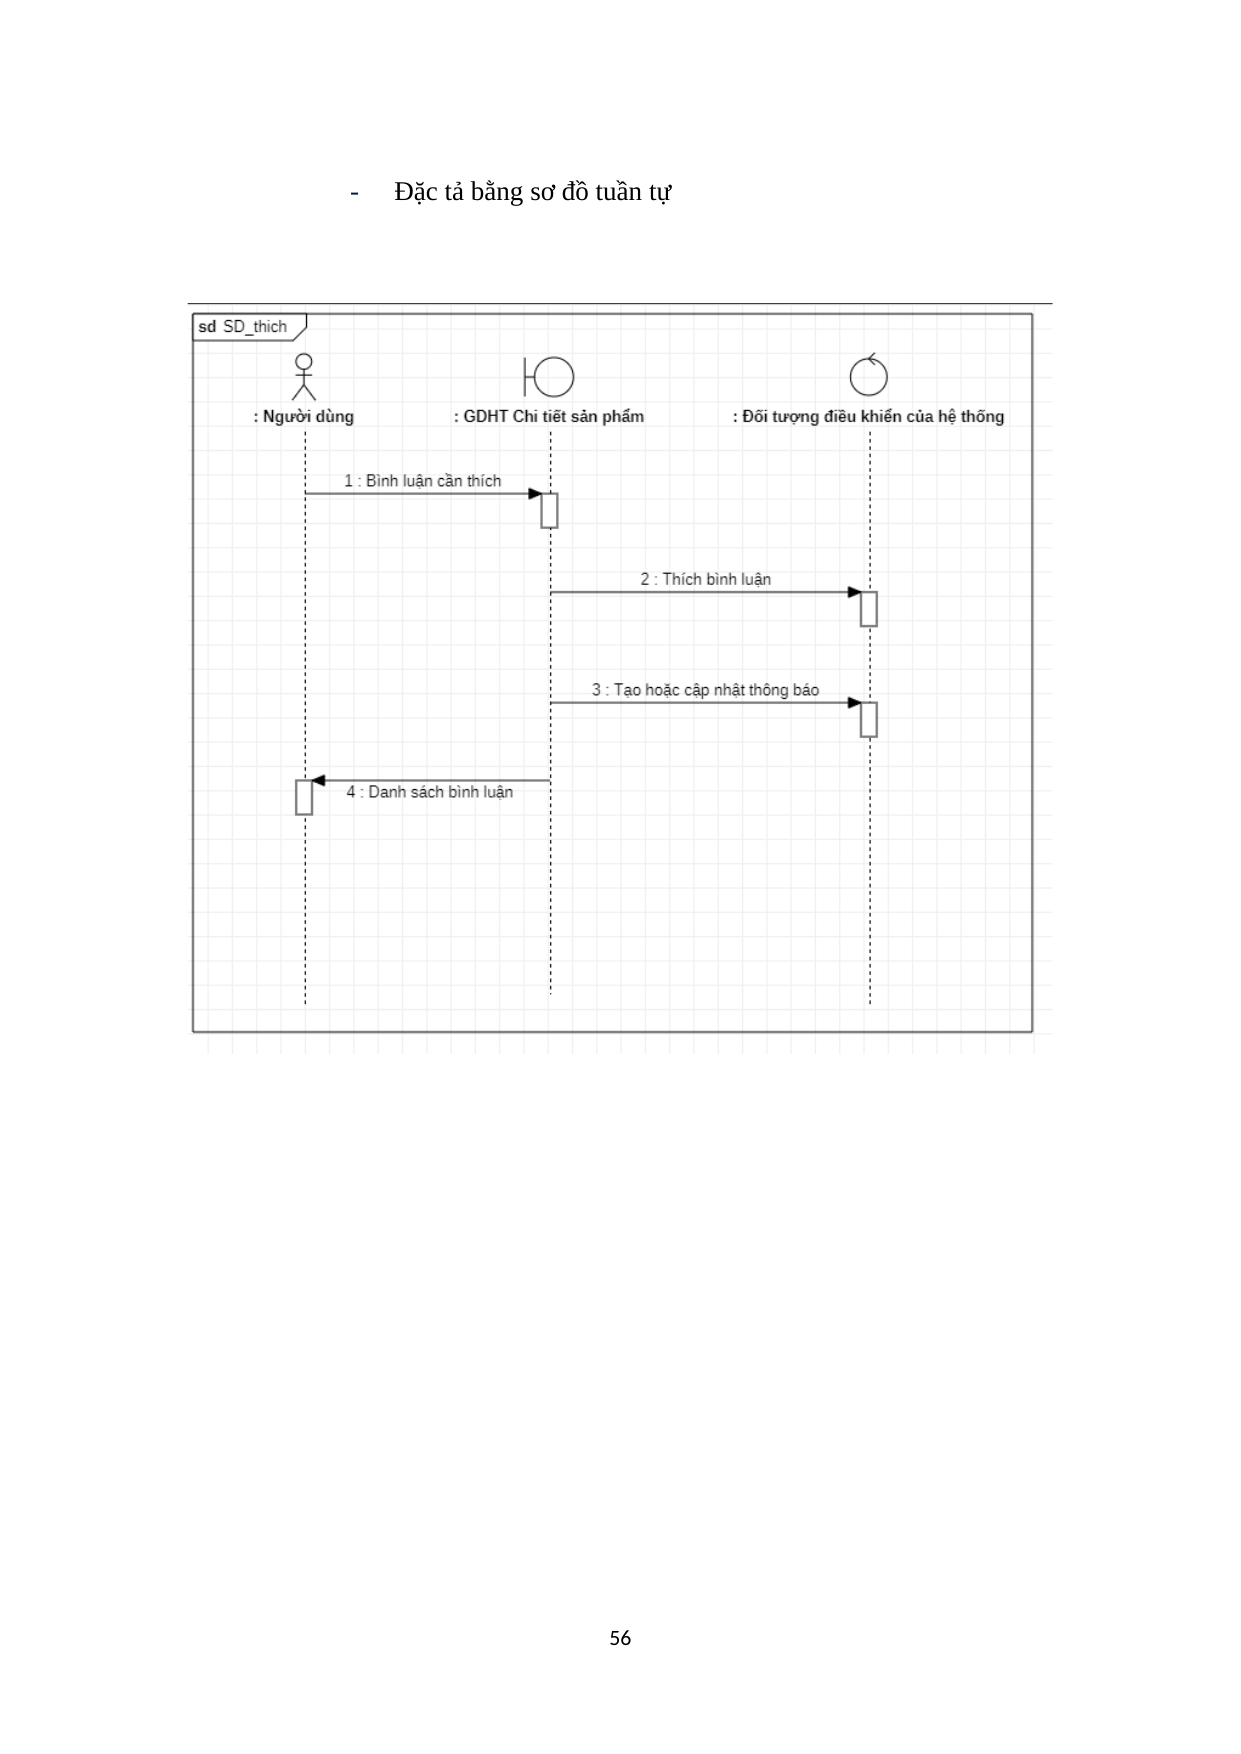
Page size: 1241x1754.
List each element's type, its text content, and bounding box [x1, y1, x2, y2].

picture [187, 303, 1053, 1054]
list Đặc tả bằng sơ đồ tuần tự [350, 174, 1053, 207]
